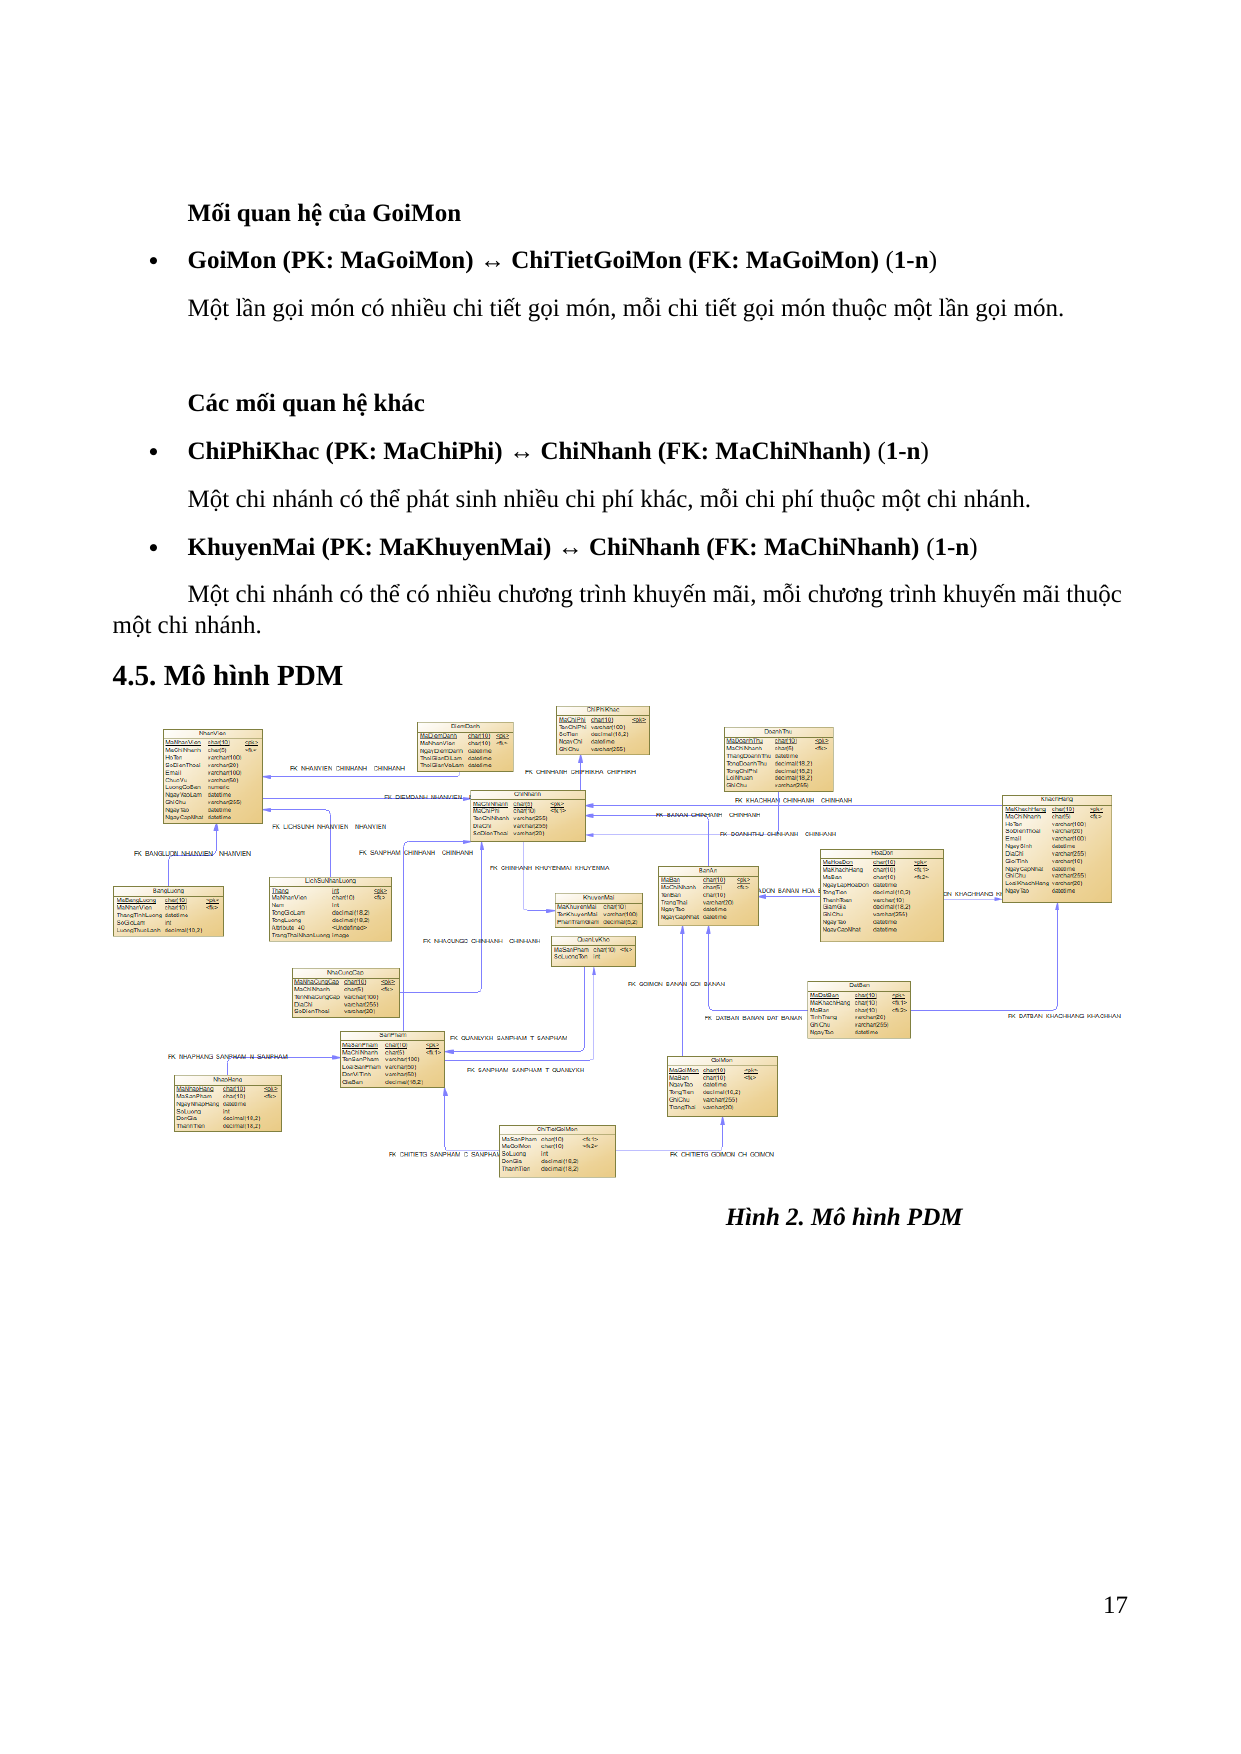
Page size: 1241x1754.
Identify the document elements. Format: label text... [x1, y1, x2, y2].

text Một chi nhánh có thể phát sinh nhiều chi phí khác, mỗi chi phí thuộc một chi nhánh. [112, 484, 1128, 513]
list ChiPhiKhac (PK: MaChiPhi) ↔ ChiNhanh (FK: MaChiNhanh) (1-n) [150, 436, 1128, 465]
subtitle 4.5. Mô hình PDM [112, 658, 1128, 692]
text Hình 2. Mô hình PDM [112, 1202, 1128, 1231]
list KhuyenMai (PK: MaKhuyenMai) ↔ ChiNhanh (FK: MaChiNhanh) (1-n) [150, 532, 1128, 560]
text Một lần gọi món có nhiều chi tiết gọi món, mỗi chi tiết gọi món thuộc một lần gọi món. [112, 293, 1128, 322]
list GoiMon (PK: MaGoiMon) ↔ ChiTietGoiMon (FK: MaGoiMon) (1-n) [150, 245, 1128, 274]
text Mối quan hệ của GoiMon [112, 198, 1128, 226]
text Một chi nhánh có thể có nhiều chương trình khuyến mãi, mỗi chương trình khuyến mãi thuộc một chi nhánh. [112, 579, 1128, 639]
picture [112, 701, 1128, 1183]
text Các mối quan hệ khác [112, 388, 1128, 417]
